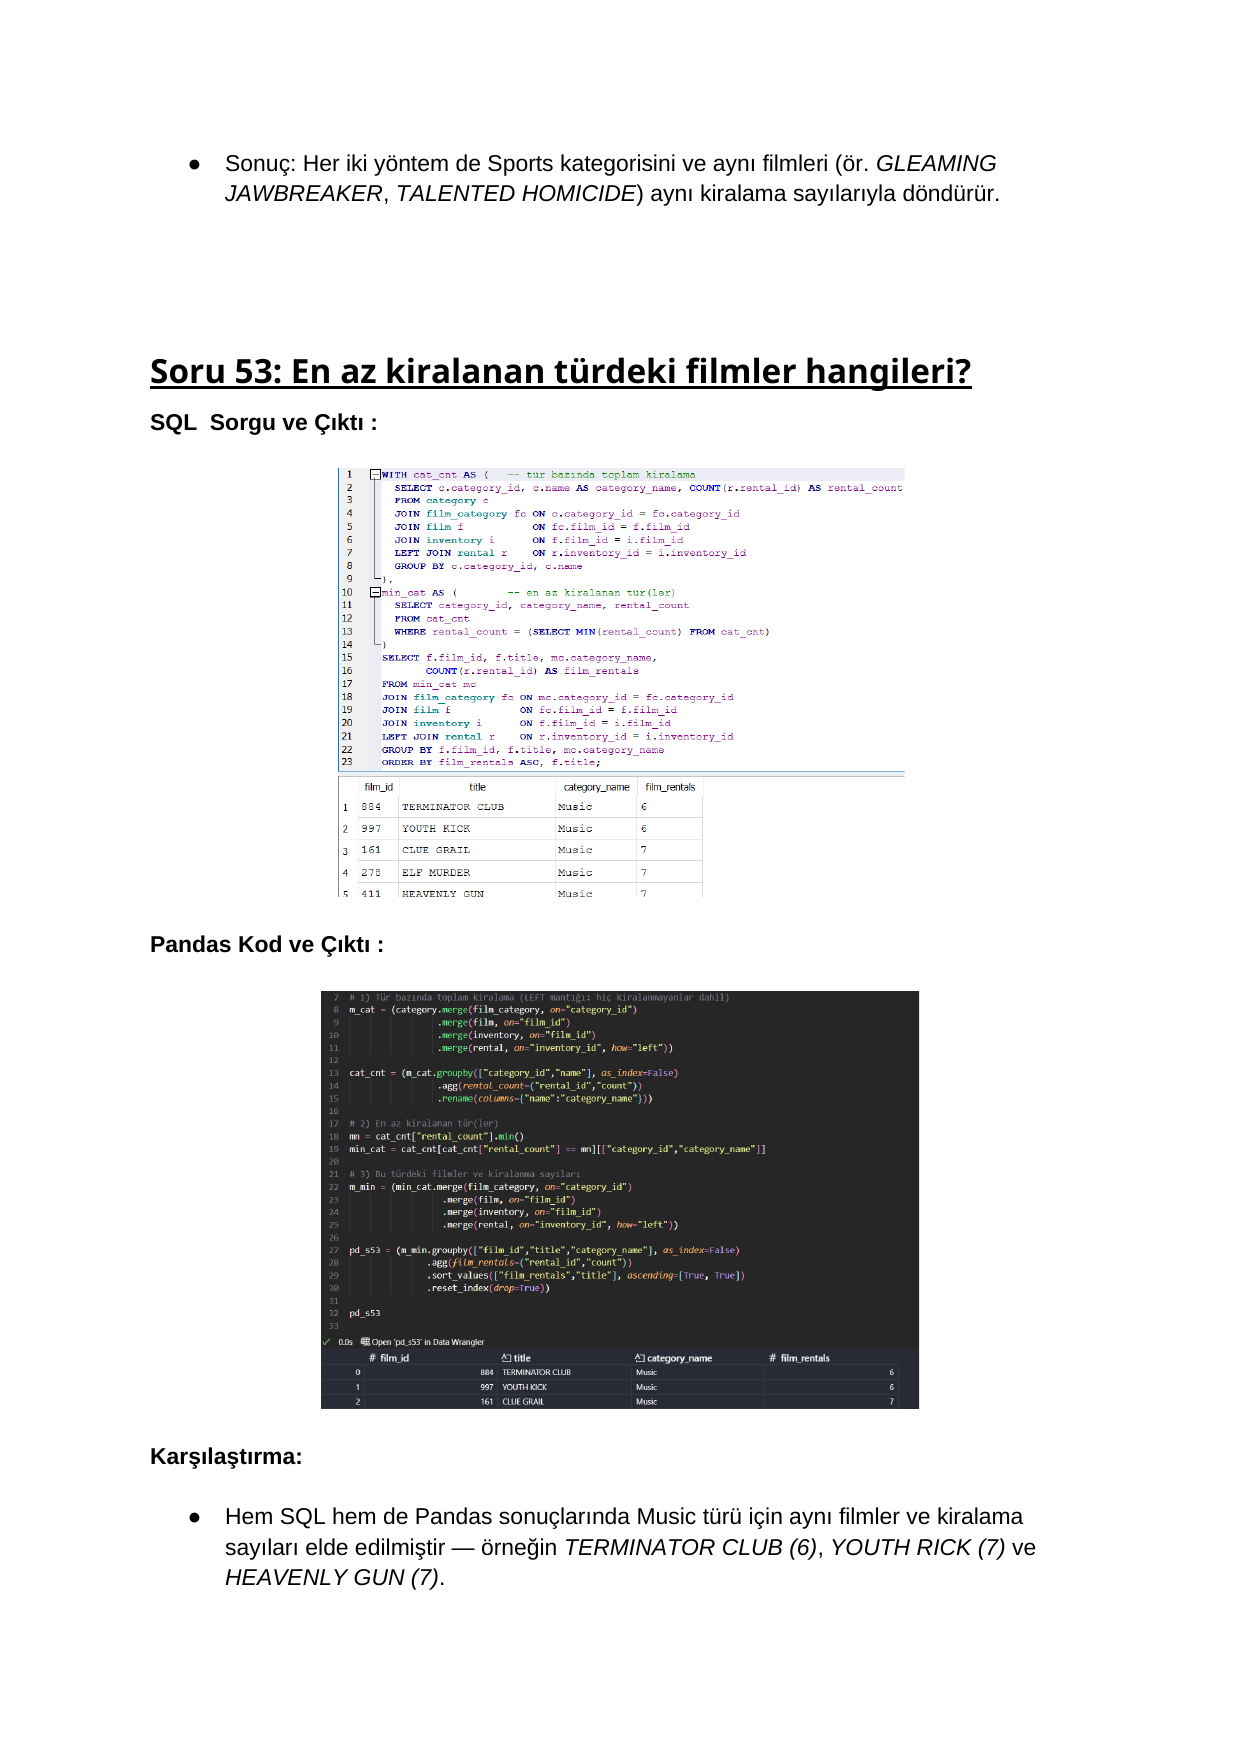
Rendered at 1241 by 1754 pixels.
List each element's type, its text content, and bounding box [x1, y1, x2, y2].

picture [335, 468, 905, 897]
text Pandas Kod ve Çıktı : [150, 931, 1090, 957]
text Karşılaştırma: [150, 1443, 1090, 1469]
subtitle Soru 53: En az kiralanan türdeki filmler hangileri? [150, 348, 1090, 393]
list Sonuç: Her iki yöntem de Sports kategorisini ve aynı filmleri (ör. GLEAMING JAWBREAKER, TALENTED HOMICIDE) aynı kiralama sayılarıyla döndürür. [187, 150, 1090, 207]
text SQL Sorgu ve Çıktı : [150, 408, 1090, 435]
picture [321, 991, 920, 1409]
list Hem SQL hem de Pandas sonuçlarında Music türü için aynı filmler ve kiralama sayıları elde edilmiştir — örneğin TERMINATOR CLUB (6), YOUTH RICK (7) ve HEAVENLY GUN (7). [187, 1503, 1090, 1590]
